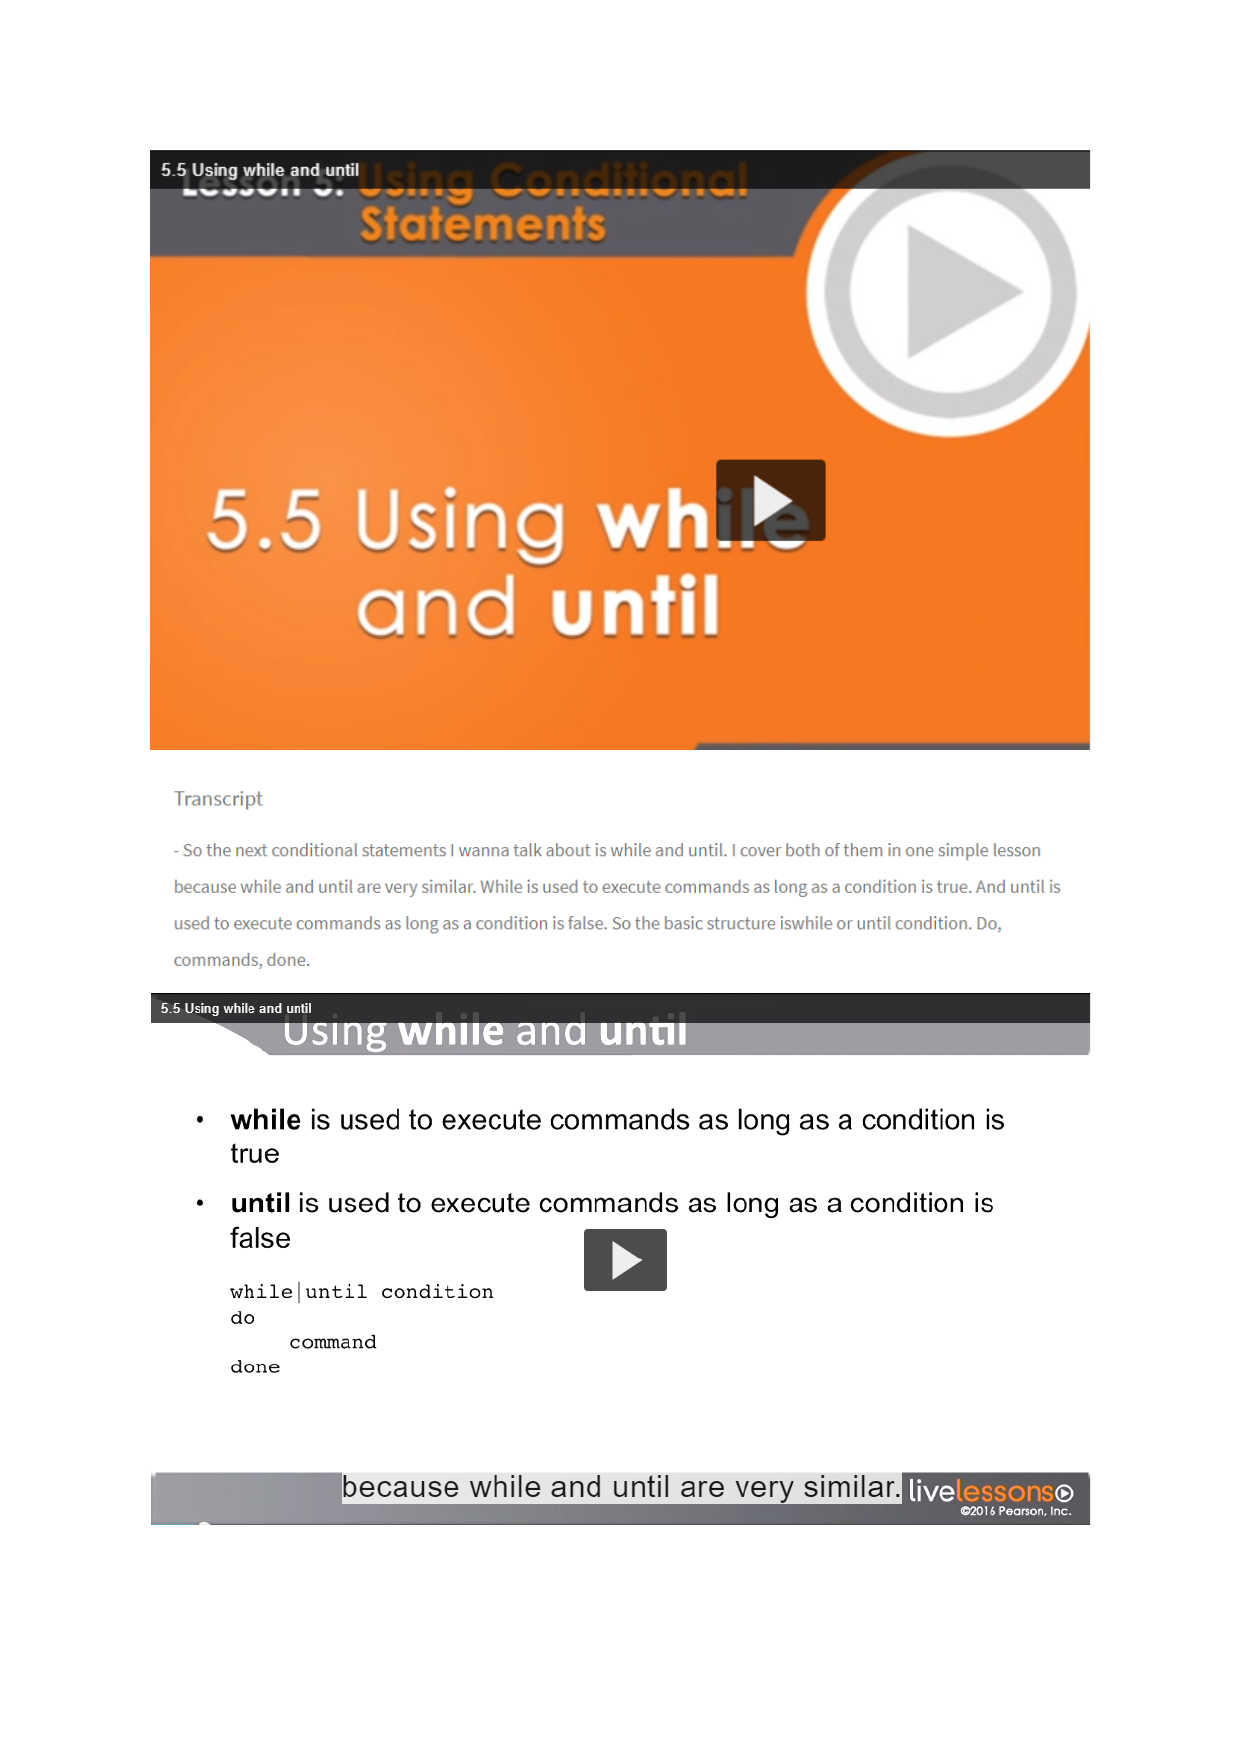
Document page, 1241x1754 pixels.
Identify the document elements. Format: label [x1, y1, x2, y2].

picture [150, 768, 1091, 974]
picture [150, 992, 1091, 1525]
picture [150, 150, 1091, 750]
